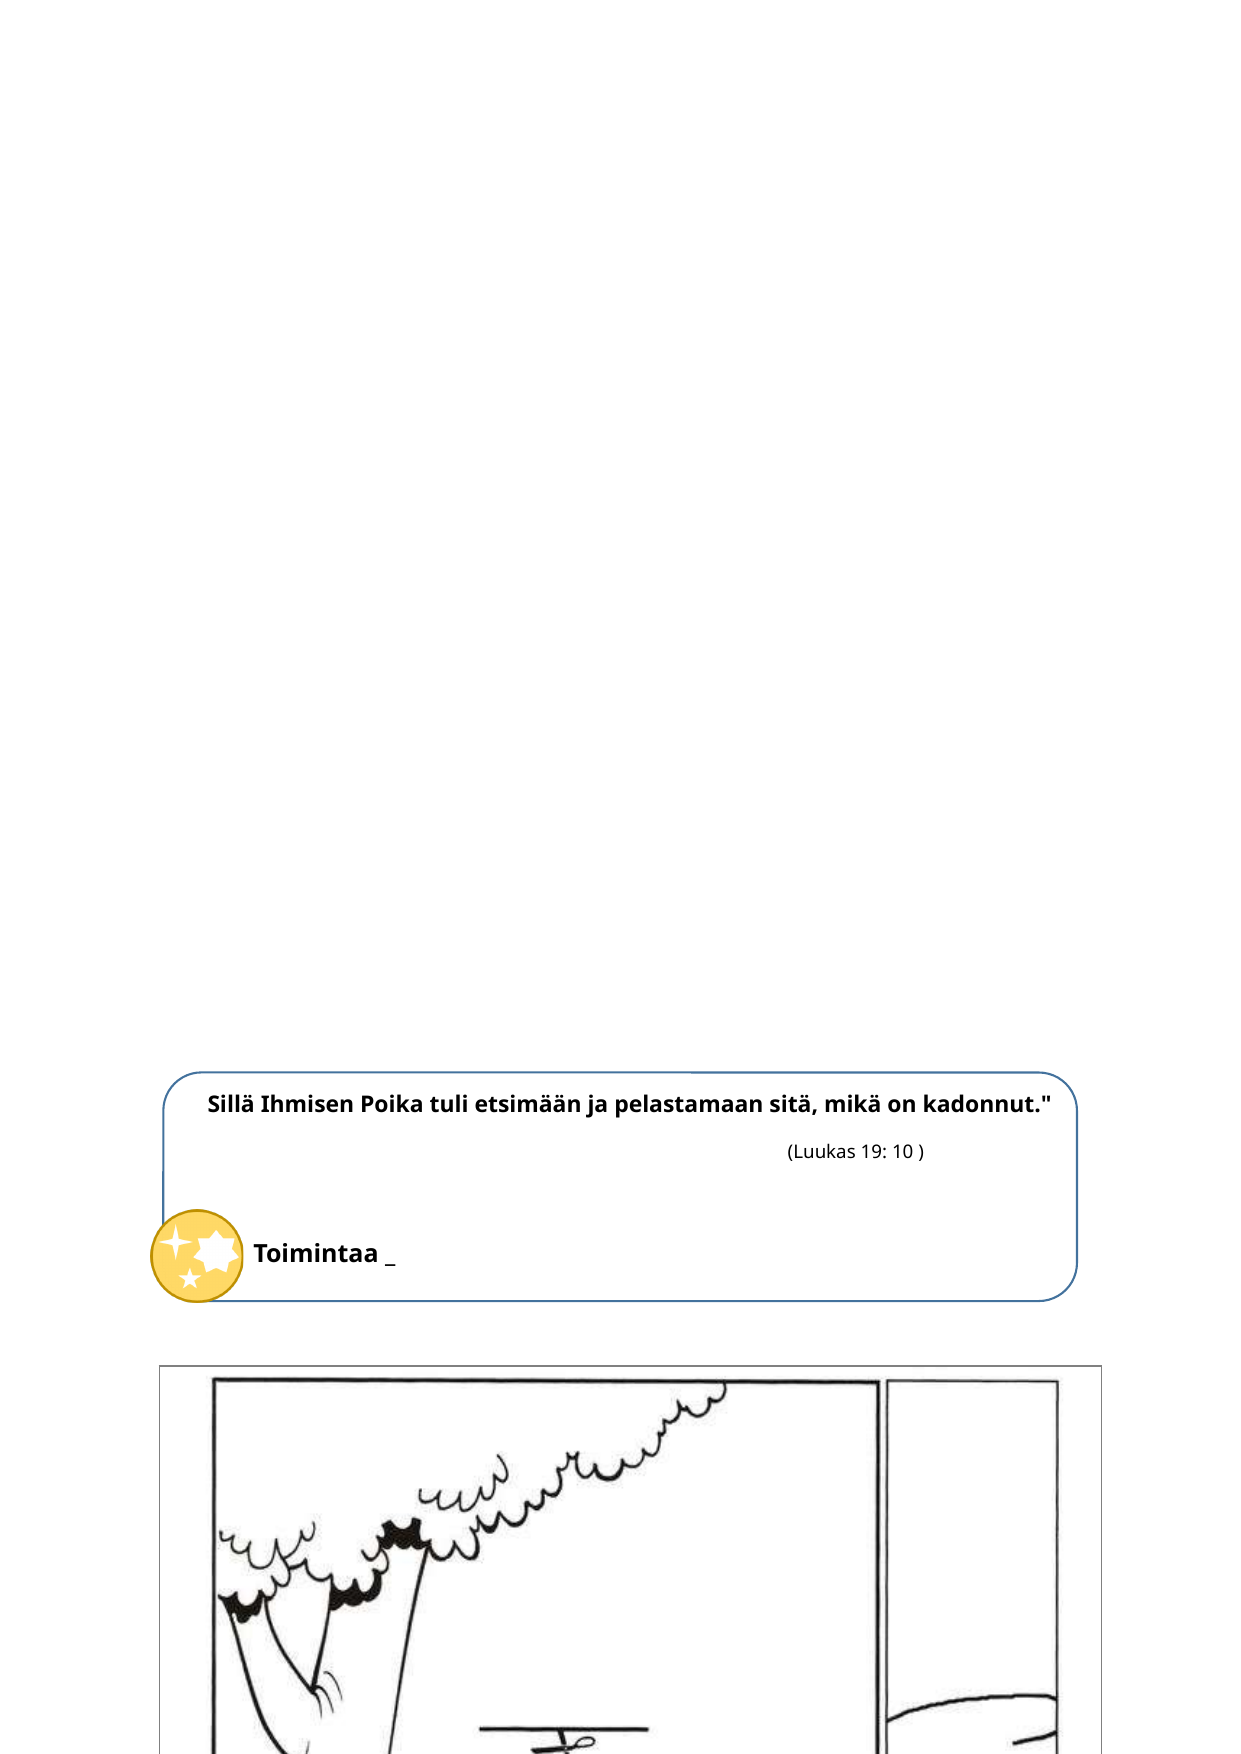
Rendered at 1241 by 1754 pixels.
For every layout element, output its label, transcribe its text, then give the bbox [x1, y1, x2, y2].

picture [150, 1209, 244, 1303]
text (Luukas 19: 10 ) [150, 1138, 1090, 1163]
text Sillä Ihmisen Poika tuli etsimään ja pelastamaan sitä, mikä on kadonnut." [150, 1088, 1090, 1119]
picture [160, 1367, 1101, 1754]
text Toimintaa _ [244, 1236, 1090, 1270]
